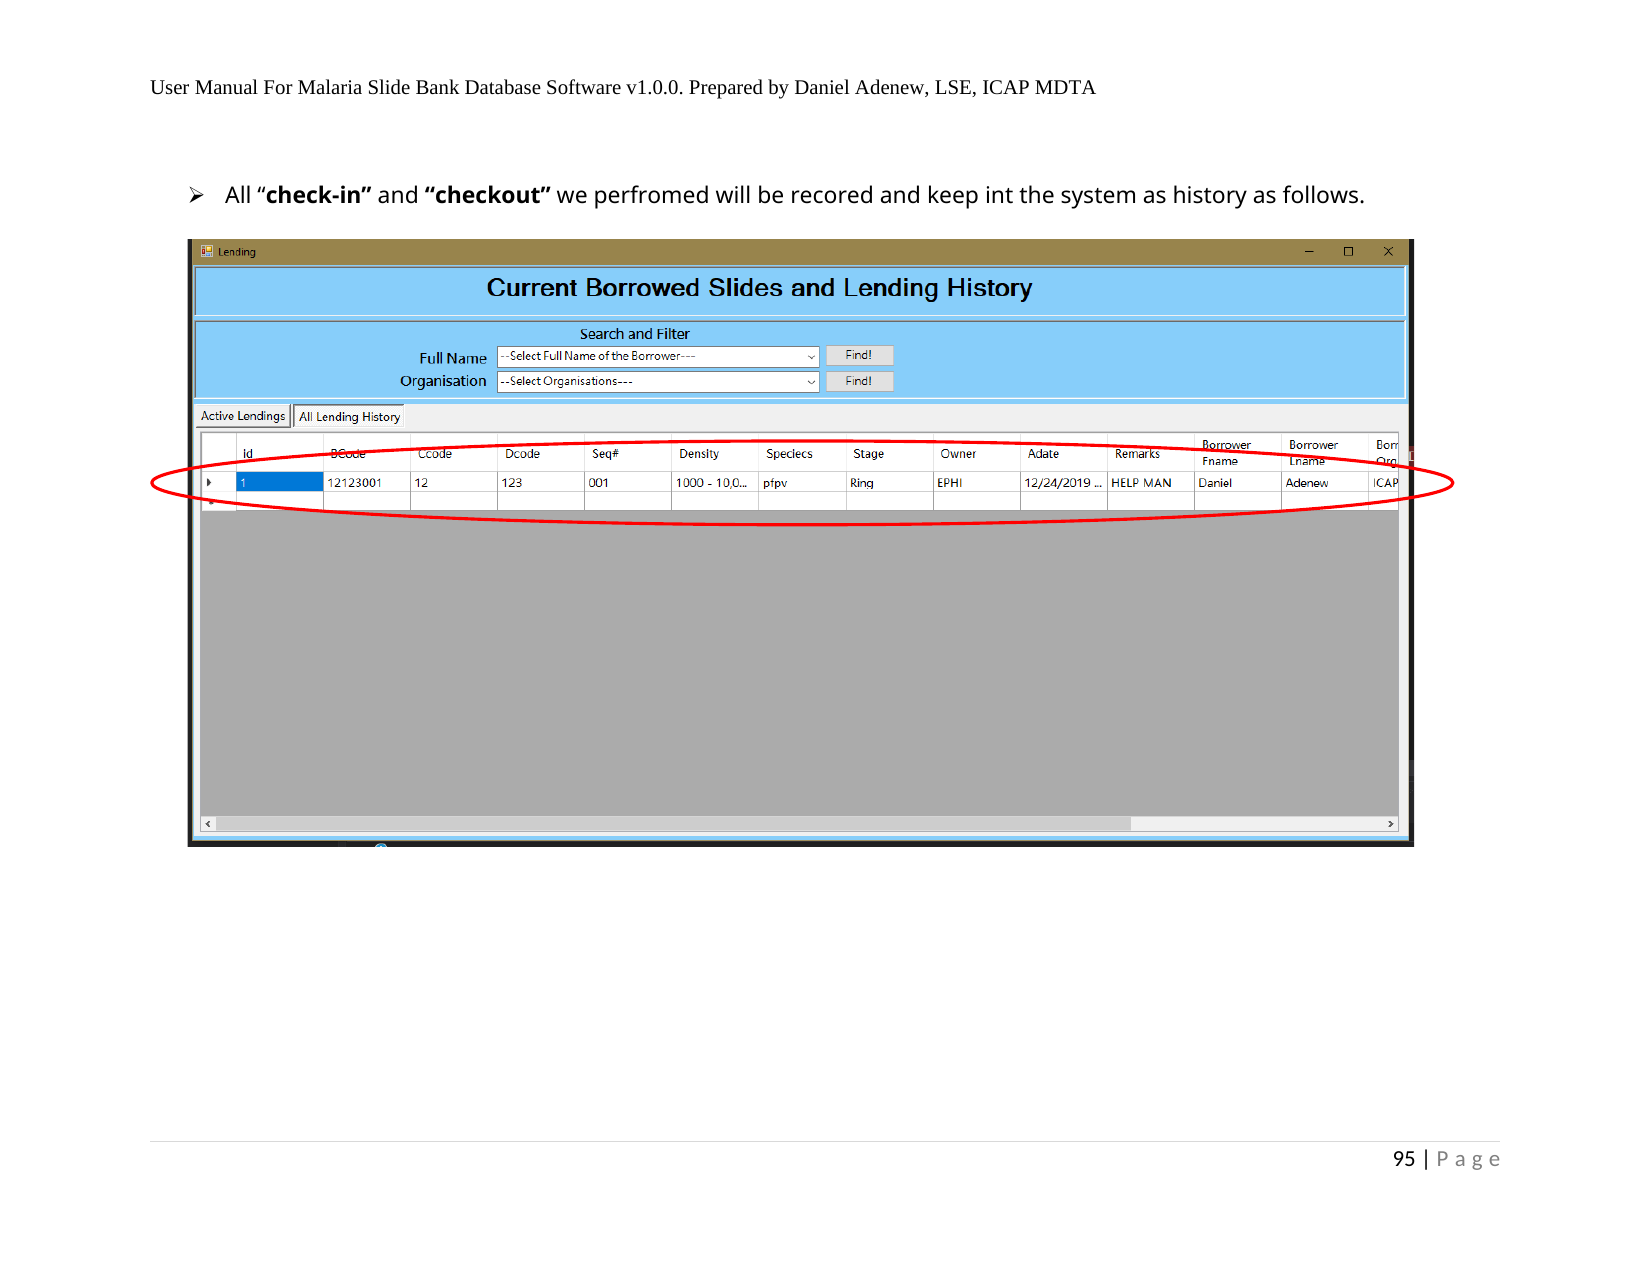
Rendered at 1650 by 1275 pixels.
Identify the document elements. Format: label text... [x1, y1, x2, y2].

picture [187, 499, 1415, 847]
list All “check-in” and “checkout” we perfromed will be recored and keep int the system as history as follows. [187, 179, 1500, 210]
picture [187, 443, 1415, 523]
picture [187, 239, 1415, 467]
